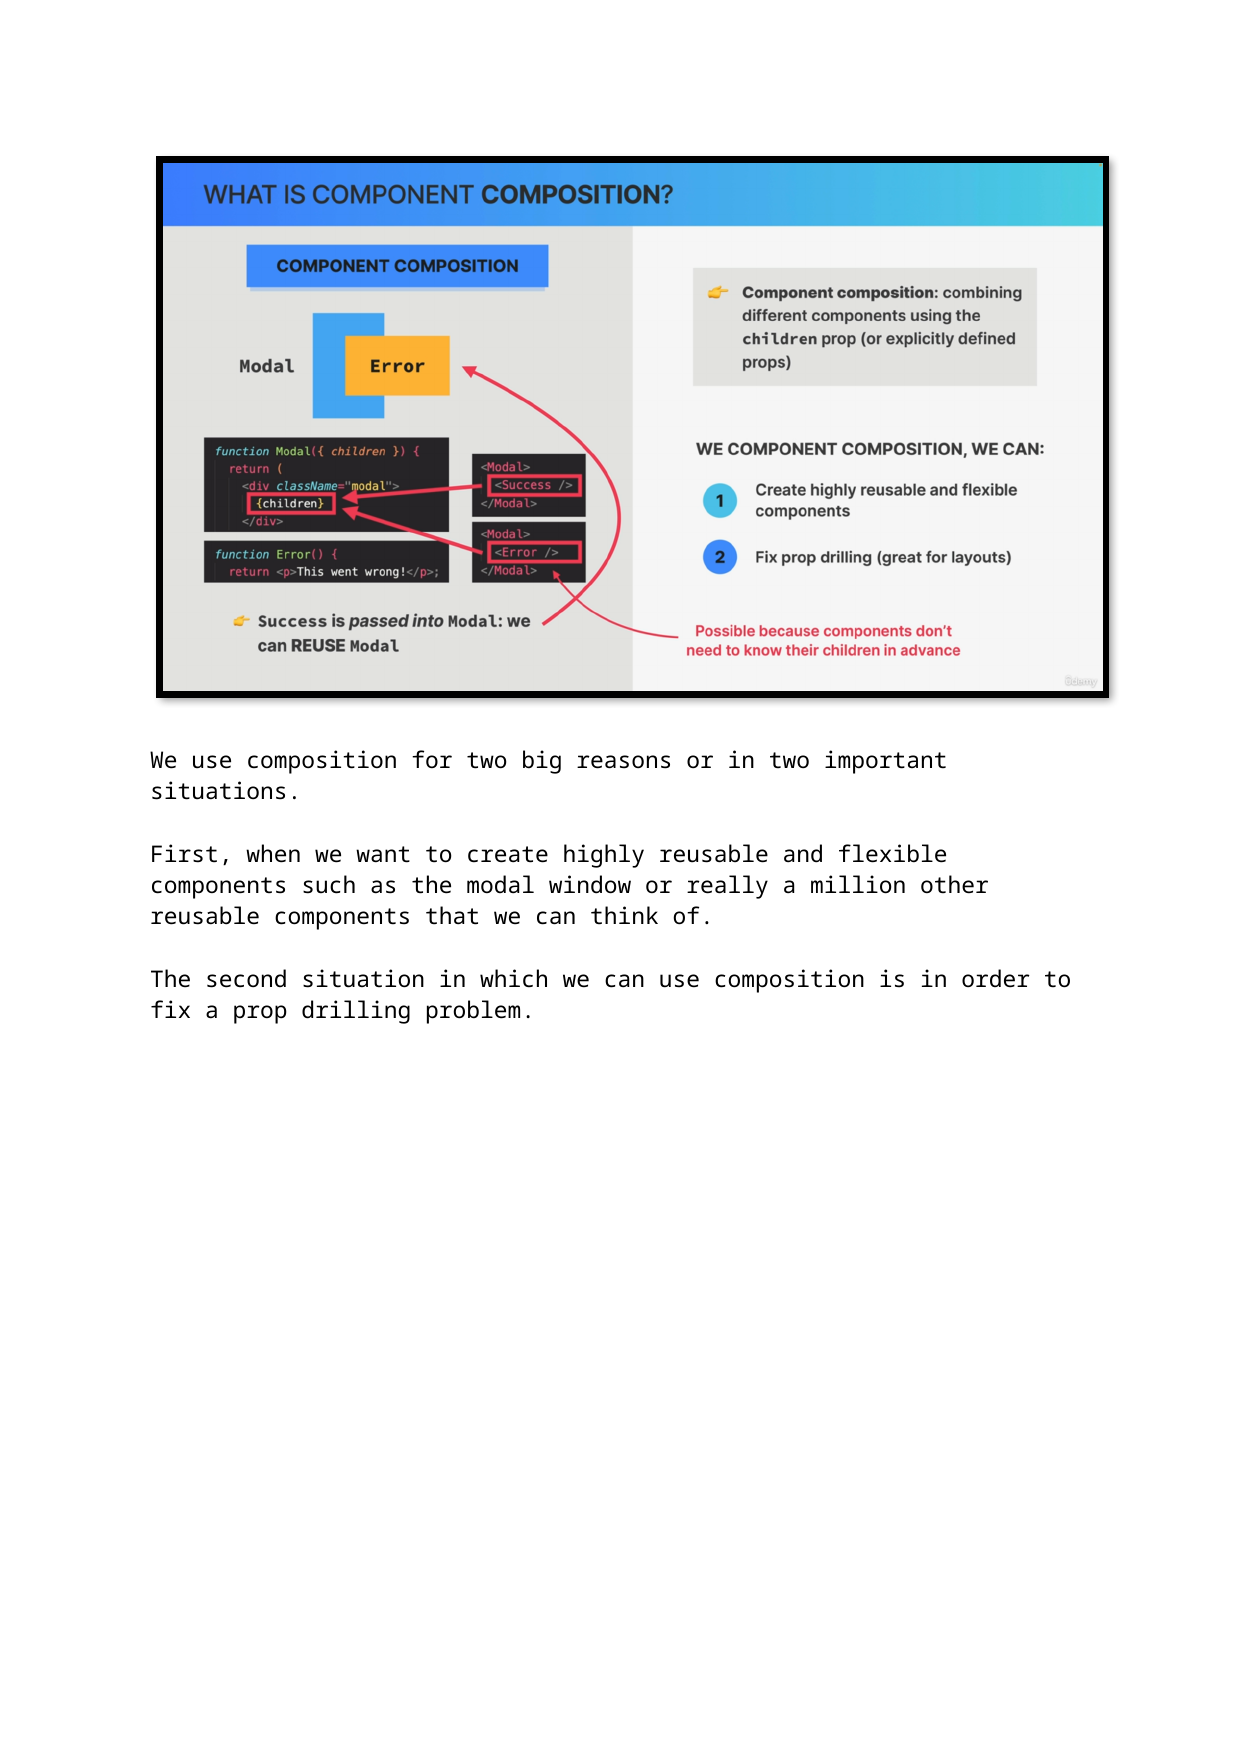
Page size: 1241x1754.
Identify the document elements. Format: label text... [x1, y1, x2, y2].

text First, when we want to create highly reusable and flexible components such as the modal window or really a million other reusable components that we can think of. [150, 838, 1090, 931]
text We use composition for two big reasons or in two important situations. [150, 744, 1090, 806]
text The second situation in which we can use composition is in order to fix a prop drilling problem. [150, 963, 1090, 1025]
picture [163, 163, 1103, 691]
